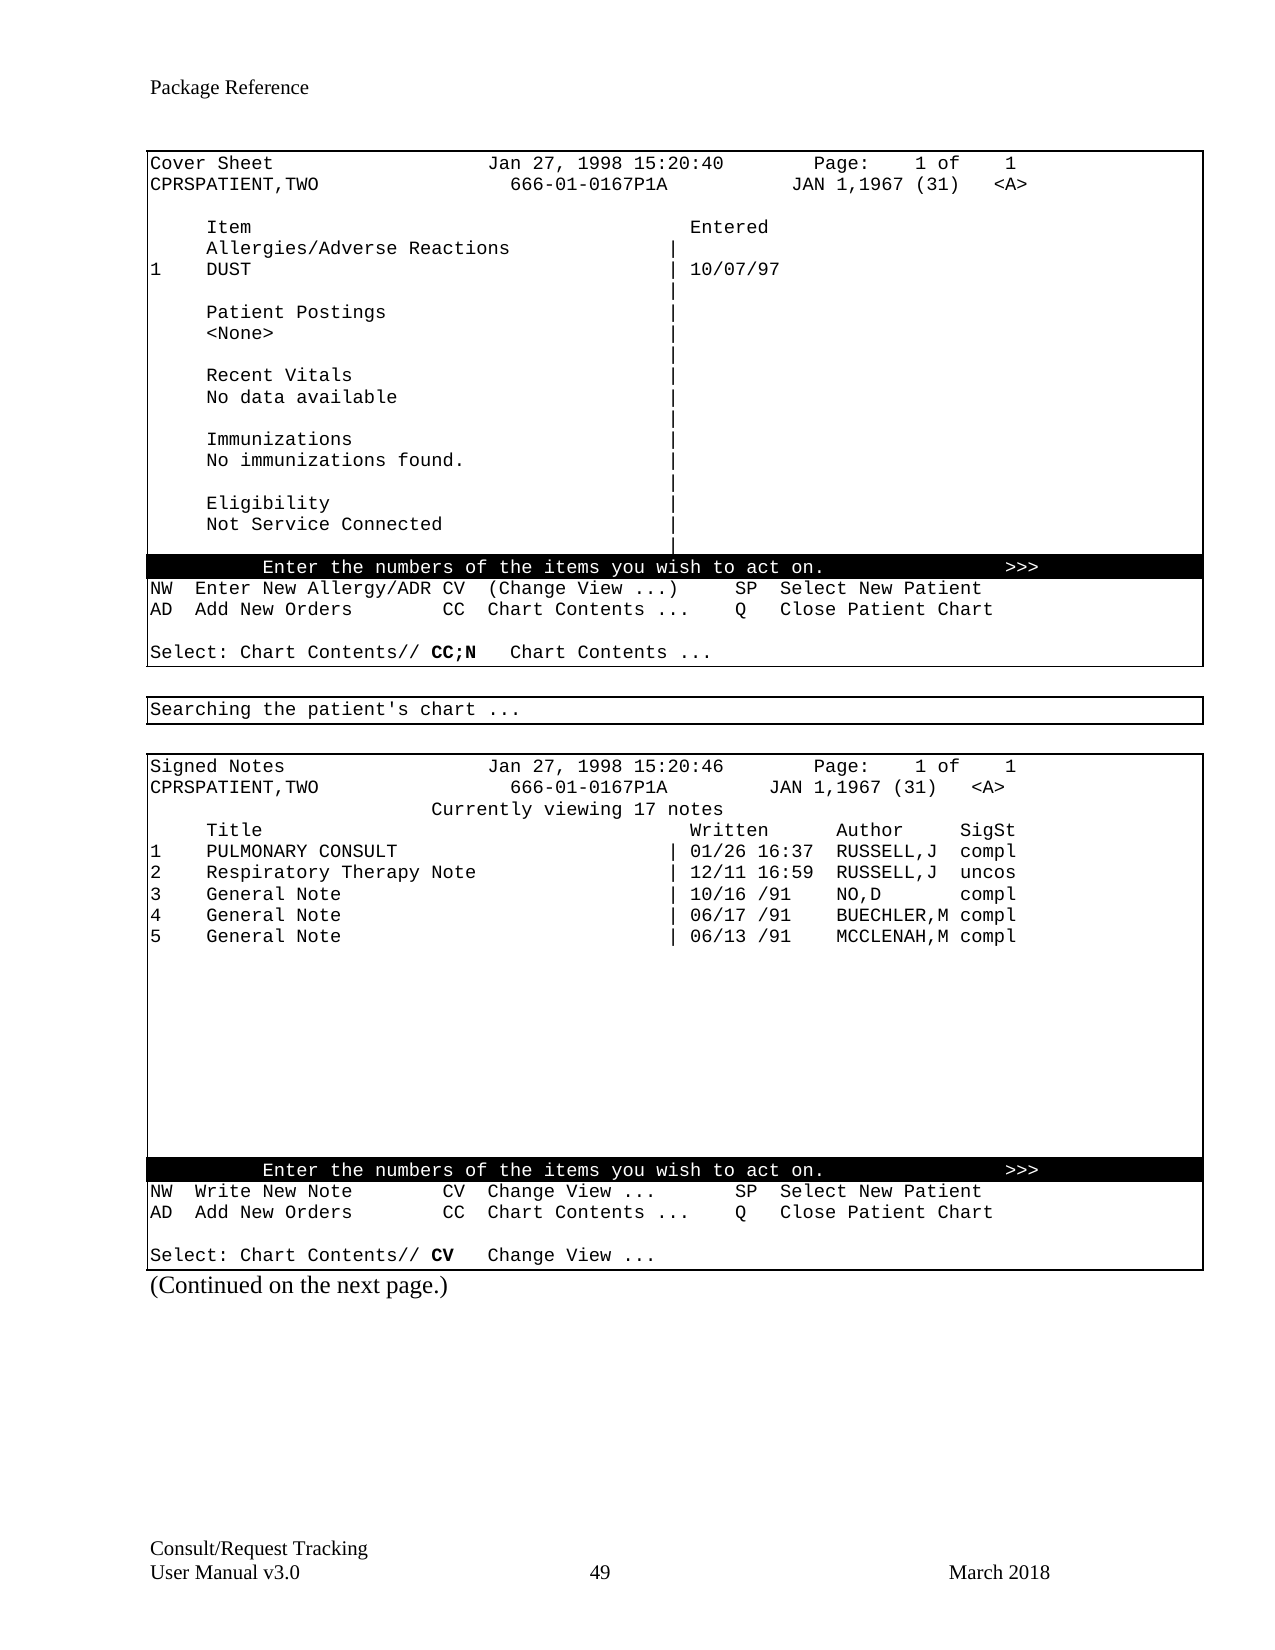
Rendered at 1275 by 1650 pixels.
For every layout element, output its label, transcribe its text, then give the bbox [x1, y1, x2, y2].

text Select: Chart Contents// CC;N Chart Contents ... [148, 639, 1202, 666]
text 3 General Note | 10/16 /91 NO,D compl [148, 881, 1202, 902]
text Patient Postings | [148, 299, 1202, 320]
text Eligibility | [148, 490, 1202, 511]
text 1 PULMONARY CONSULT | 01/26 16:37 RUSSELL,J compl [148, 838, 1202, 859]
text Select: Chart Contents// CV Change View ... [148, 1242, 1202, 1269]
text Recent Vitals | [148, 362, 1202, 384]
text 5 General Note | 06/13 /91 MCCLENAH,M compl [148, 923, 1202, 948]
text Enter the numbers of the items you wish to act on. >>> [148, 1157, 1202, 1178]
text | [148, 277, 1202, 299]
text Not Service Connected | [148, 511, 1202, 532]
text | [148, 532, 1202, 554]
text Currently viewing 17 notes [148, 796, 1202, 817]
text Allergies/Adverse Reactions | [148, 235, 1202, 256]
text CPRSPATIENT,TWO 666-01-0167P1A JAN 1,1967 (31) <A> [148, 171, 1202, 196]
text No data available | [148, 384, 1202, 405]
text | [148, 405, 1202, 426]
text Item Entered [148, 214, 1202, 235]
text (Continued on the next page.) [150, 1271, 1125, 1299]
text Cover Sheet Jan 27, 1998 15:20:40 Page: 1 of 1 [148, 152, 1202, 171]
text 4 General Note | 06/17 /91 BUECHLER,M compl [148, 902, 1202, 923]
text CPRSPATIENT,TWO 666-01-0167P1A JAN 1,1967 (31) <A> [148, 774, 1202, 796]
text AD Add New Orders CC Chart Contents ... Q Close Patient Chart [148, 1199, 1202, 1224]
text | [148, 469, 1202, 490]
text Enter the numbers of the items you wish to act on. >>> [148, 554, 1202, 575]
text Signed Notes Jan 27, 1998 15:20:46 Page: 1 of 1 [148, 755, 1202, 774]
text | [148, 341, 1202, 362]
text 1 DUST | 10/07/97 [148, 256, 1202, 277]
text No immunizations found. | [148, 447, 1202, 469]
text AD Add New Orders CC Chart Contents ... Q Close Patient Chart [148, 596, 1202, 621]
text NW Enter New Allergy/ADR CV (Change View ...) SP Select New Patient [148, 575, 1202, 596]
text <None> | [148, 320, 1202, 341]
text Title Written Author SigSt [148, 817, 1202, 838]
text 2 Respiratory Therapy Note | 12/11 16:59 RUSSELL,J uncos [148, 859, 1202, 881]
text NW Write New Note CV Change View ... SP Select New Patient [148, 1178, 1202, 1199]
text Searching the patient's chart ... [148, 698, 1202, 723]
text Immunizations | [148, 426, 1202, 447]
